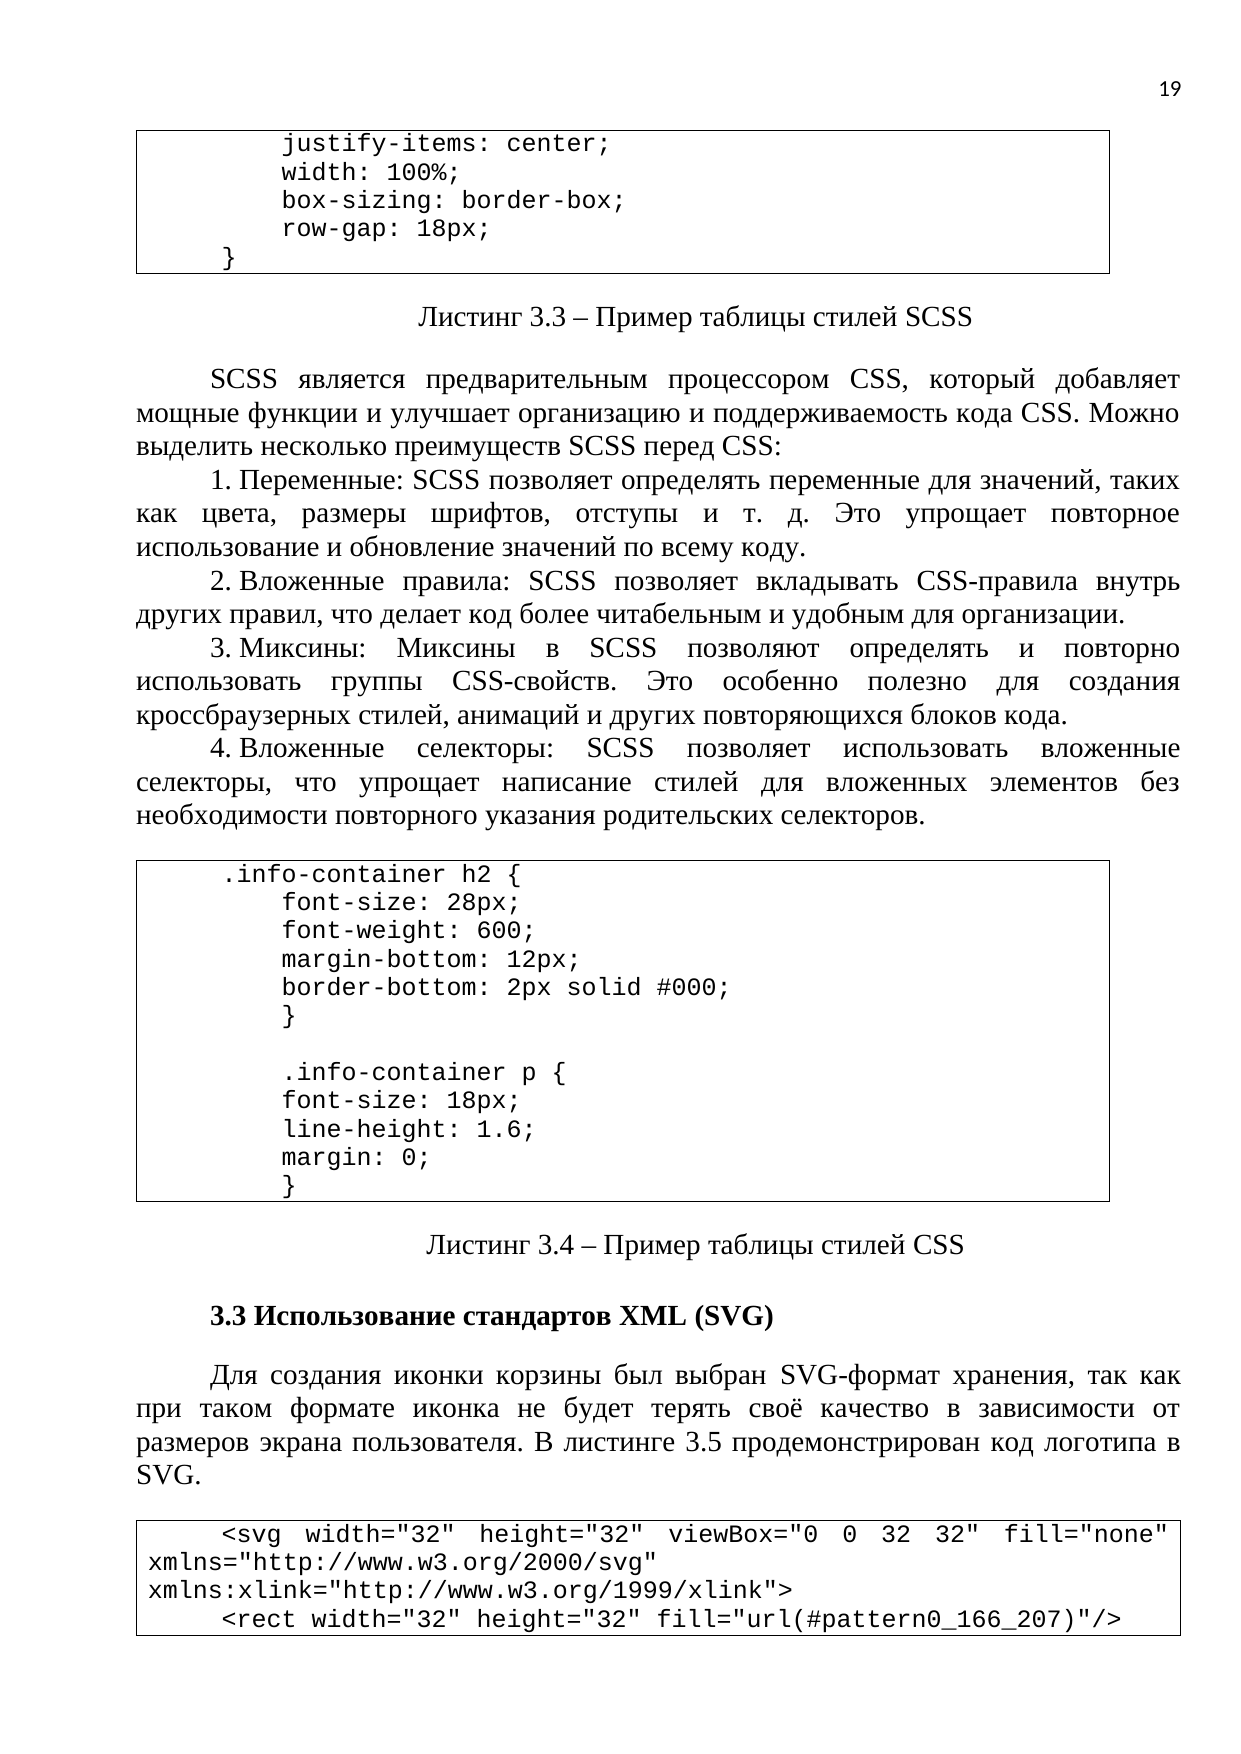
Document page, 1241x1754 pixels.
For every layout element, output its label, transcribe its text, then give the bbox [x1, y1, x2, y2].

list Вложенные правила: SCSS позволяет вкладывать CSS-правила внутрь других правил, что делает код более читабельным и удобным для организации. [136, 563, 1181, 630]
text SCSS является предварительным процессором CSS, который добавляет мощные функции и улучшает организацию и поддерживаемость кода CSS. Можно выделить несколько преимуществ SCSS перед CSS: [136, 361, 1181, 462]
text Листинг 3.3 – Пример таблицы стилей SCSS [136, 299, 1181, 332]
table_header .info-container h2 { font-size: 28px; font-weight: 600; margin-bottom: 12px; border-bottom: 2px solid #000; } .info-container p { font-size: 18px; line-height: 1.6; margin: 0; } [137, 861, 1109, 1201]
list Вложенные селекторы: SCSS позволяет использовать вложенные селекторы, что упрощает написание стилей для вложенных элементов без необходимости повторного указания родительских селекторов. [136, 730, 1181, 831]
list Миксины: Миксины в SCSS позволяют определять и повторно использовать группы CSS-свойств. Это особенно полезно для создания кроссбраузерных стилей, анимаций и других повторяющихся блоков кода. [136, 630, 1181, 730]
text 3.3 Использование стандартов XML (SVG) [136, 1298, 1181, 1332]
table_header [137, 1521, 1180, 1634]
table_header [137, 131, 1109, 273]
list Переменные: SCSS позволяет определять переменные для значений, таких как цвета, размеры шрифтов, отступы и т. д. Это упрощает повторное использование и обновление значений по всему коду. [136, 462, 1181, 563]
text Для создания иконки корзины был выбран SVG-формат хранения, так как при таком формате иконка не будет терять своё качество в зависимости от размеров экрана пользователя. В листинге 3.5 продемонстрирован код логотипа в SVG. [136, 1357, 1181, 1491]
text Листинг 3.4 – Пример таблицы стилей CSS [136, 1227, 1181, 1261]
